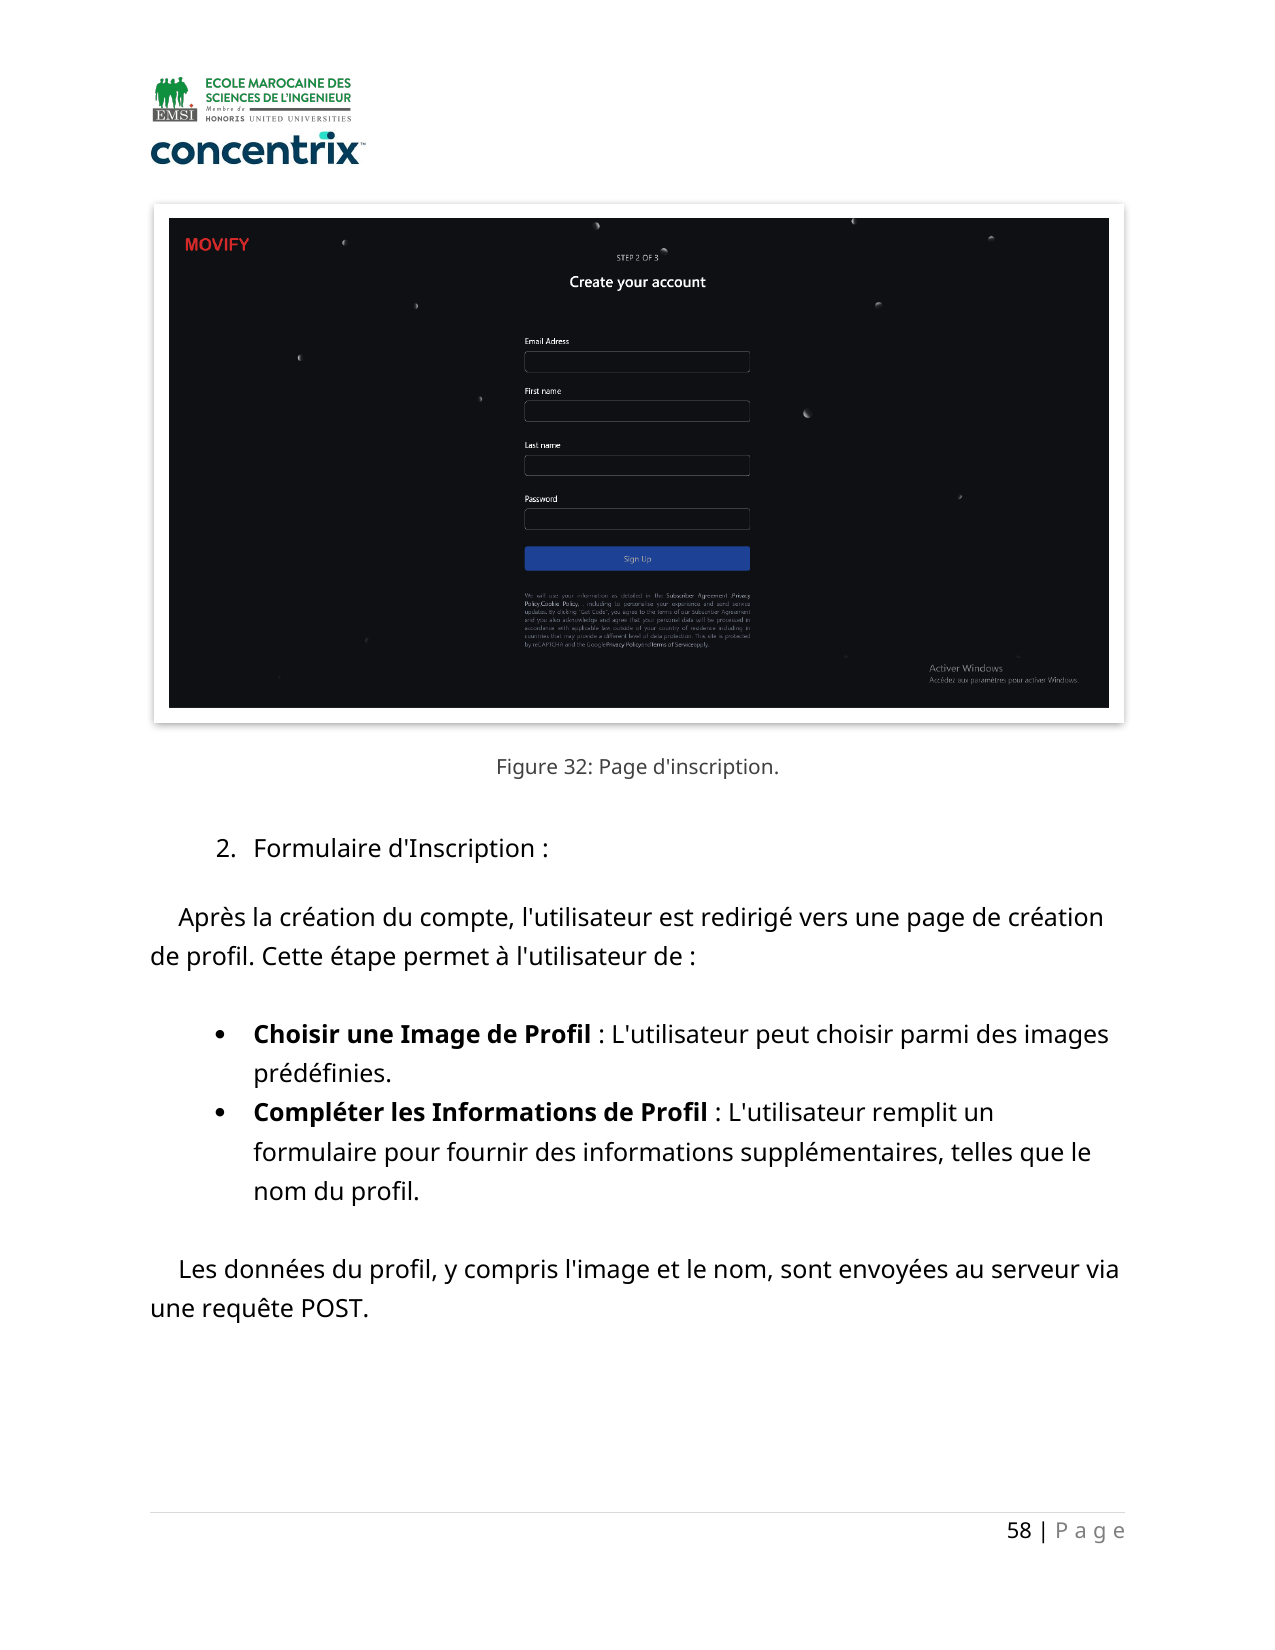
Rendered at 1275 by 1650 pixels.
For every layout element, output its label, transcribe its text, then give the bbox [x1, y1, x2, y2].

picture [169, 218, 1109, 708]
text Les données du profil, y compris l'image et le nom, sont envoyées au serveur via une requête POST. [150, 1252, 1125, 1325]
list Formulaire d'Inscription : [216, 831, 1125, 865]
list Choisir une Image de Profil : L'utilisateur peut choisir parmi des images prédéfinies. [216, 1017, 1125, 1090]
text Figure 32: Page d'inscription. [150, 752, 1125, 780]
text Après la création du compte, l'utilisateur est redirigé vers une page de création de profil. Cette étape permet à l'utilisateur de : [150, 899, 1125, 972]
list Compléter les Informations de Profil : L'utilisateur remplit un formulaire pour fournir des informations supplémentaires, telles que le nom du profil. [216, 1095, 1125, 1207]
picture [150, 75, 368, 170]
